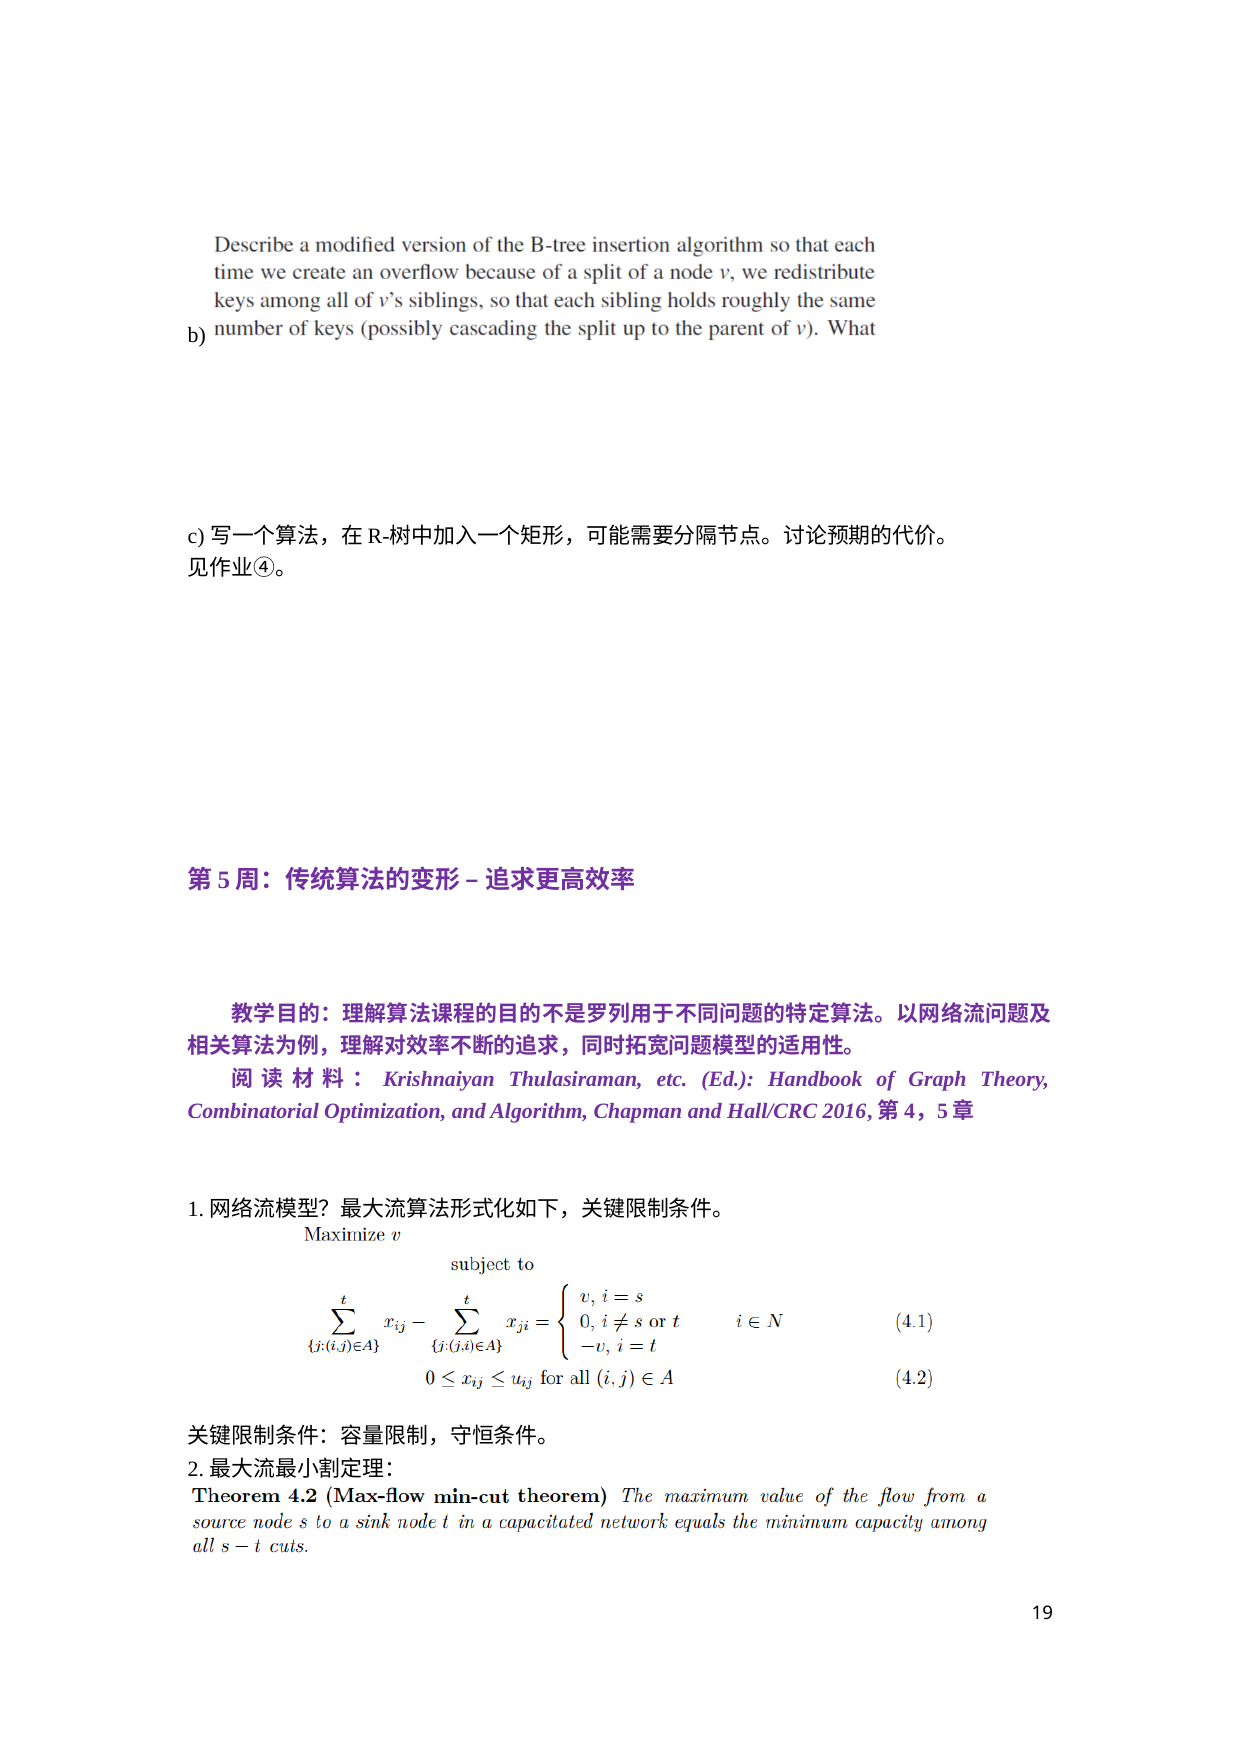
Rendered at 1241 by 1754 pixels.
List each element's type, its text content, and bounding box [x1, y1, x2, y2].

picture [296, 1223, 939, 1395]
text 2. 最大流最小割定理： [187, 1451, 1053, 1483]
text 见作业④。 [187, 550, 1053, 582]
text 阅读材料：Krishnaiyan Thulasiraman, etc. (Ed.): Handbook of Graph Theory, Combinatorial Optimization, and Algorithm, Chapman and Hall/CRC 2016, 第4，5章 [187, 1061, 1053, 1126]
text 1. 网络流模型？最大流算法形式化如下，关键限制条件。 [187, 1191, 1053, 1223]
text 教学目的：理解算法课程的目的不是罗列用于不同问题的特定算法。以网络流问题及相关算法为例，理解对效率不断的追求，同时拓宽问题模型的适用性。 [187, 996, 1053, 1061]
text 关键限制条件：容量限制，守恒条件。 [187, 1418, 1053, 1451]
picture [211, 232, 879, 343]
subtitle 第5周：传统算法的变形 – 追求更高效率 [187, 845, 1053, 910]
text c) 写一个算法，在R-树中加入一个矩形，可能需要分隔节点。讨论预期的代价。 [187, 517, 1053, 550]
picture [187, 1483, 992, 1556]
